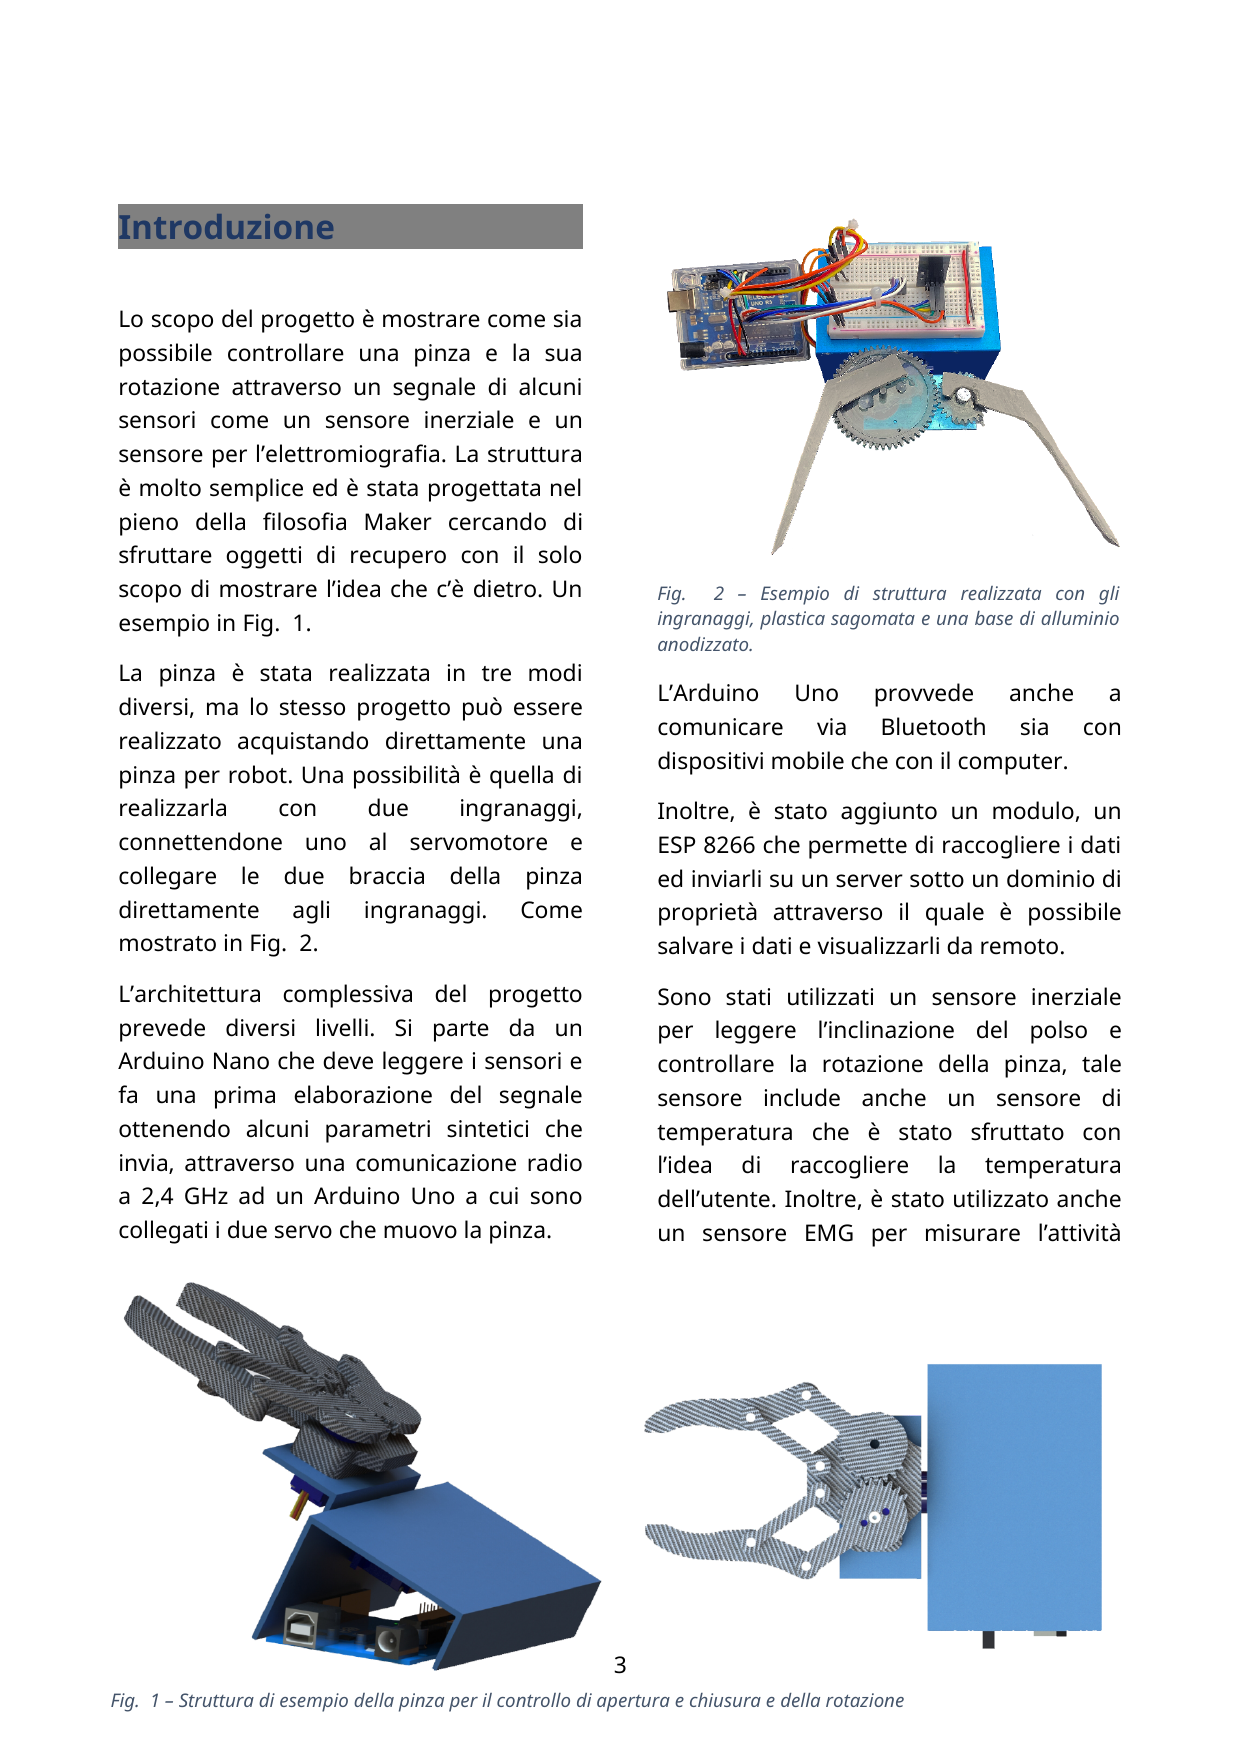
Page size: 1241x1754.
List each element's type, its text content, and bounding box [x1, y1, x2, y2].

picture [657, 203, 1122, 561]
subtitle Introduzione [118, 204, 583, 249]
picture [109, 1272, 1103, 1677]
text Inoltre, è stato aggiunto un modulo, un ESP 8266 che permette di raccogliere i dati ed inviarli su un server sotto un dominio di proprietà attraverso il quale è possibile salvare i dati e visualizzarli da remoto. [657, 795, 1122, 961]
text L’architettura complessiva del progetto prevede diversi livelli. Si parte da un Arduino Nano che deve leggere i sensori e fa una prima elaborazione del segnale ottenendo alcuni parametri sintetici che invia, attraverso una comunicazione radio a 2,4 GHz ad un Arduino Uno a cui sono collegati i due servo che muovo la pinza. [118, 978, 583, 1245]
text Lo scopo del progetto è mostrare come sia possibile controllare una pinza e la sua rotazione attraverso un segnale di alcuni sensori come un sensore inerziale e un sensore per l’elettromiografia. La struttura è molto semplice ed è stata progettata nel pieno della filosofia Maker cercando di sfruttare oggetti di recupero con il solo scopo di mostrare l’idea che c’è dietro. Un esempio in Fig. 1. [118, 303, 583, 638]
text La pinza è stata realizzata in tre modi diversi, ma lo stesso progetto può essere realizzato acquistando direttamente una pinza per robot. Una possibilità è quella di realizzarla con due ingranaggi, connettendone uno al servomotore e collegare le due braccia della pinza direttamente agli ingranaggi. Come mostrato in Fig. 2. [118, 657, 583, 959]
text L’Arduino Uno provvede anche a comunicare via Bluetooth sia con dispositivi mobile che con il computer. [657, 677, 1122, 776]
